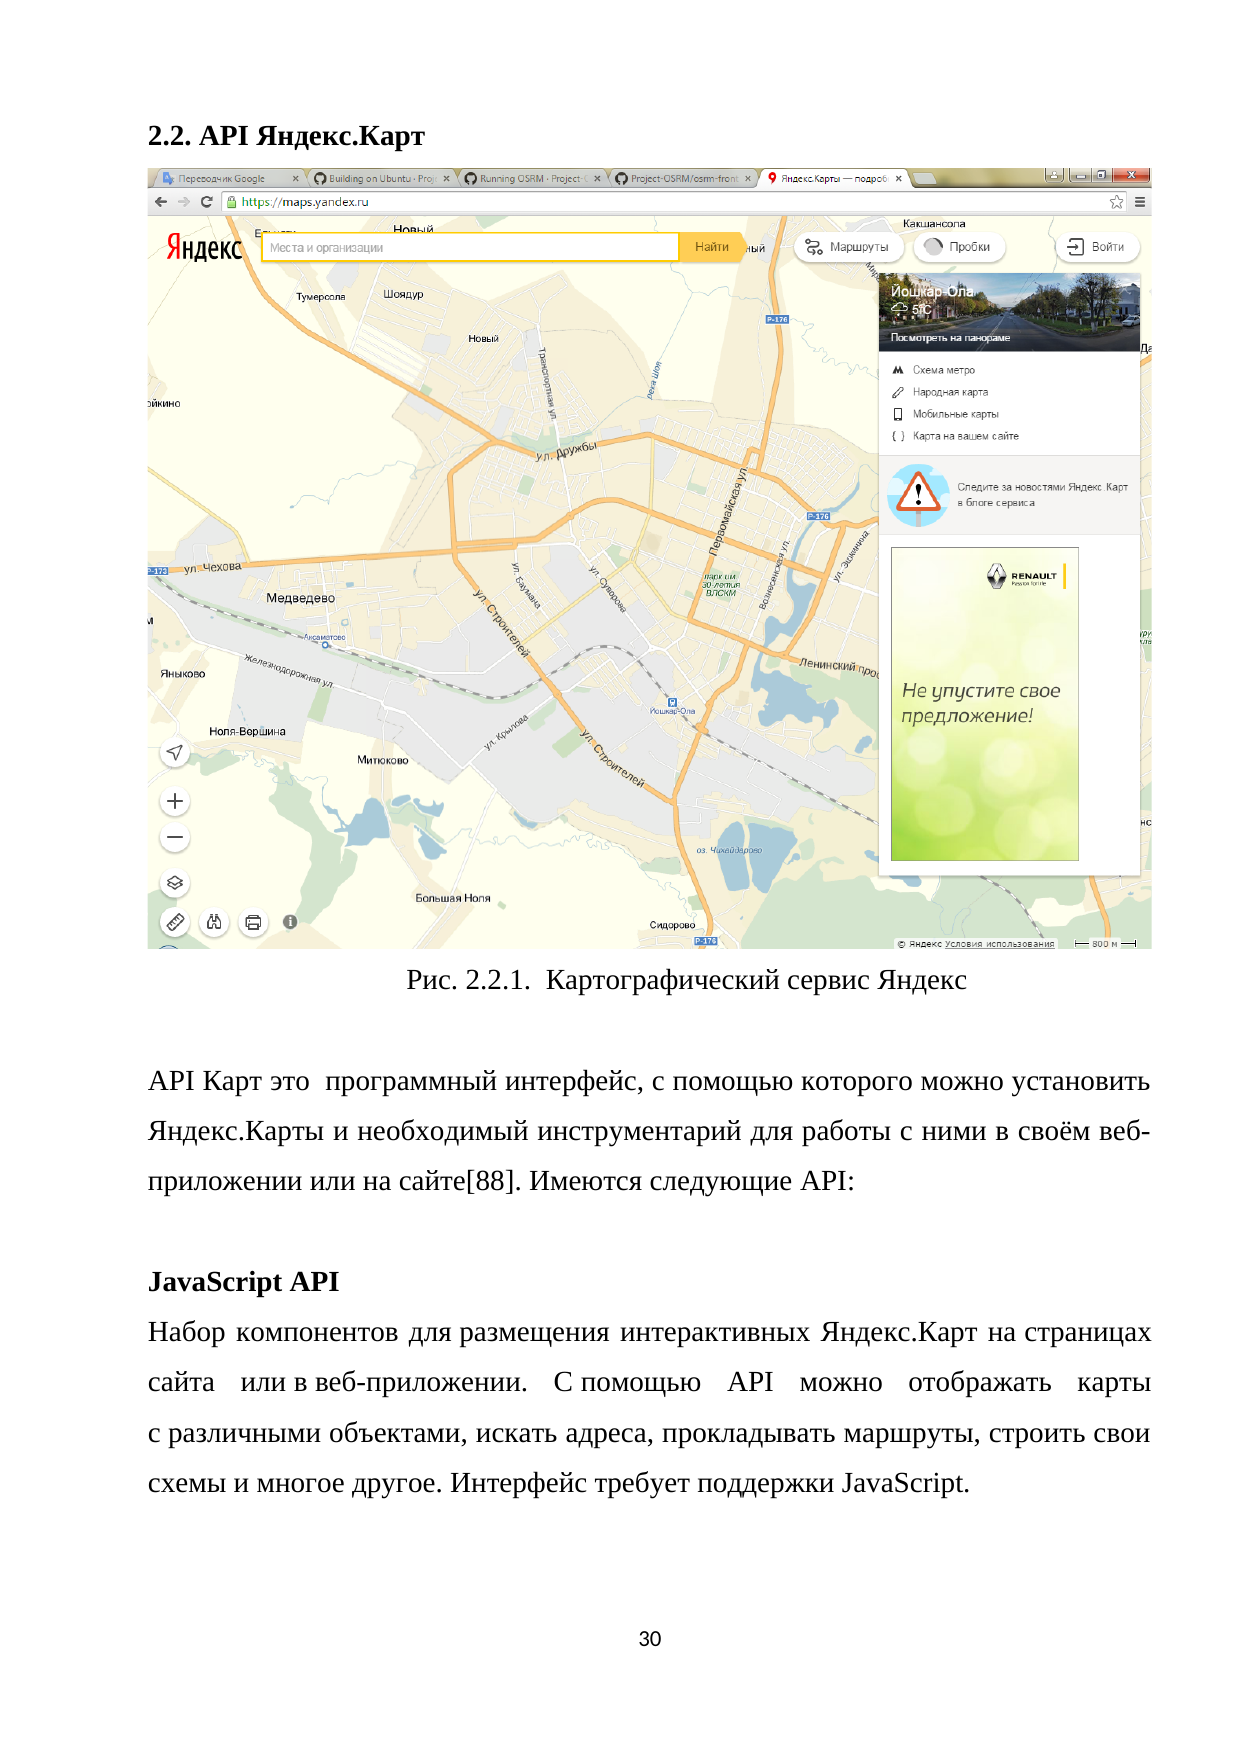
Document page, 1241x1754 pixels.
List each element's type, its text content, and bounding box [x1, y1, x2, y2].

text Рис. 2.2.1. Картографический сервис Яндекс [148, 962, 1152, 996]
text API Карт это программный интерфейс, с помощью которого можно установить Яндекс.Карты и необходимый инструментарий для работы с ними в своём веб-приложении или на сайте[88]. Имеются следующие API: [148, 1063, 1152, 1197]
text Набор компонентов для размещения интерактивных Яндекс.Карт на страницах сайта или в веб-приложении. С помощью API можно отображать карты с различными объектами, искать адреса, прокладывать маршруты, строить свои схемы и многое другое. Интерфейс требует поддержки JavaScript. [148, 1314, 1152, 1499]
text 2.2. API Яндекс.Карт [148, 118, 1152, 152]
text JavaScript API [148, 1264, 1152, 1297]
picture [147, 168, 1152, 949]
